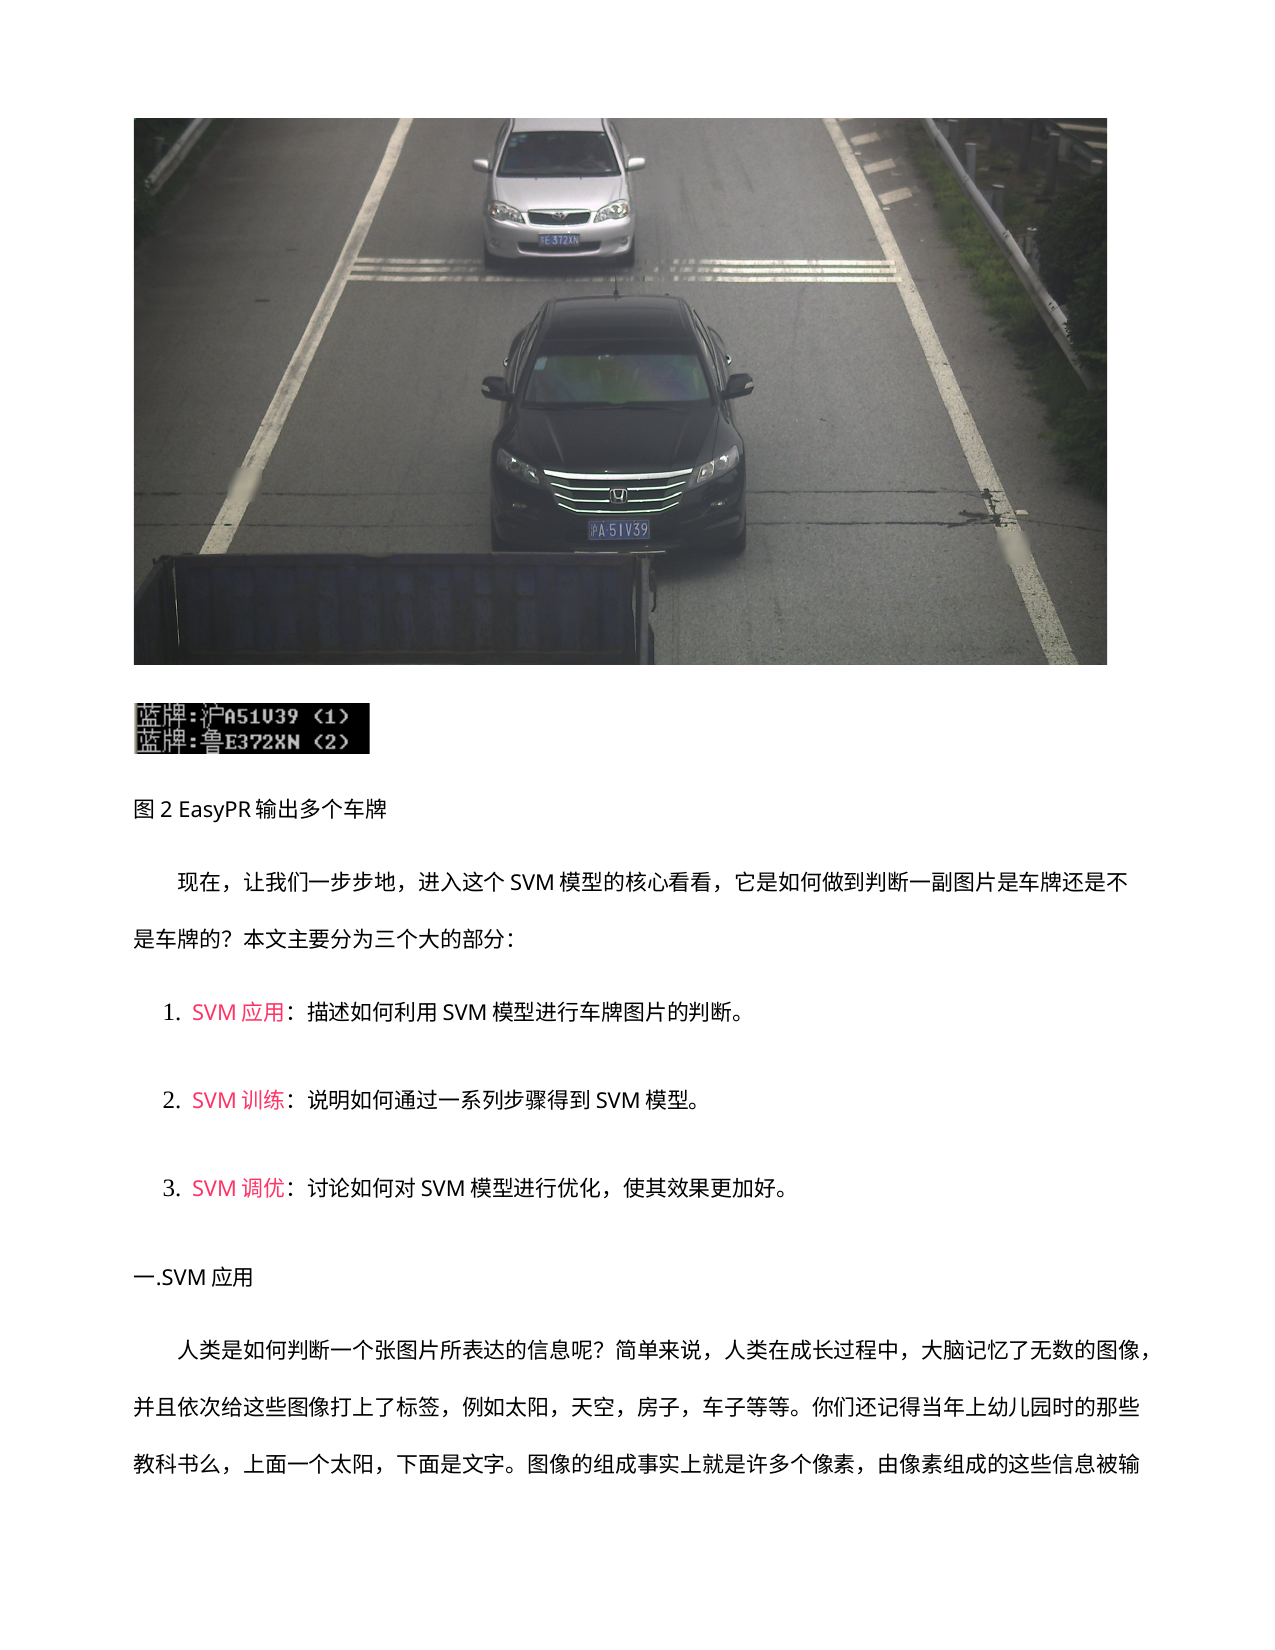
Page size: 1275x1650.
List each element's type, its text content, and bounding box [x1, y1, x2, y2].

text 一.SVM应用 [134, 1260, 1141, 1292]
picture [133, 118, 1108, 665]
list SVM训练：说明如何通过一系列步骤得到SVM模型。 [162, 1083, 1157, 1115]
text 现在，让我们一步步地，进入这个SVM模型的核心看看，它是如何做到判断一副图片是车牌还是不是车牌的？本文主要分为三个大的部分： [134, 865, 1141, 954]
list SVM调优：讨论如何对SVM模型进行优化，使其效果更加好。 [162, 1171, 1157, 1203]
text 图2 EasyPR输出多个车牌 [134, 792, 1141, 824]
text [134, 1333, 1141, 1478]
list SVM应用：描述如何利用SVM模型进行车牌图片的判断。 [162, 994, 1157, 1026]
picture [133, 703, 370, 754]
